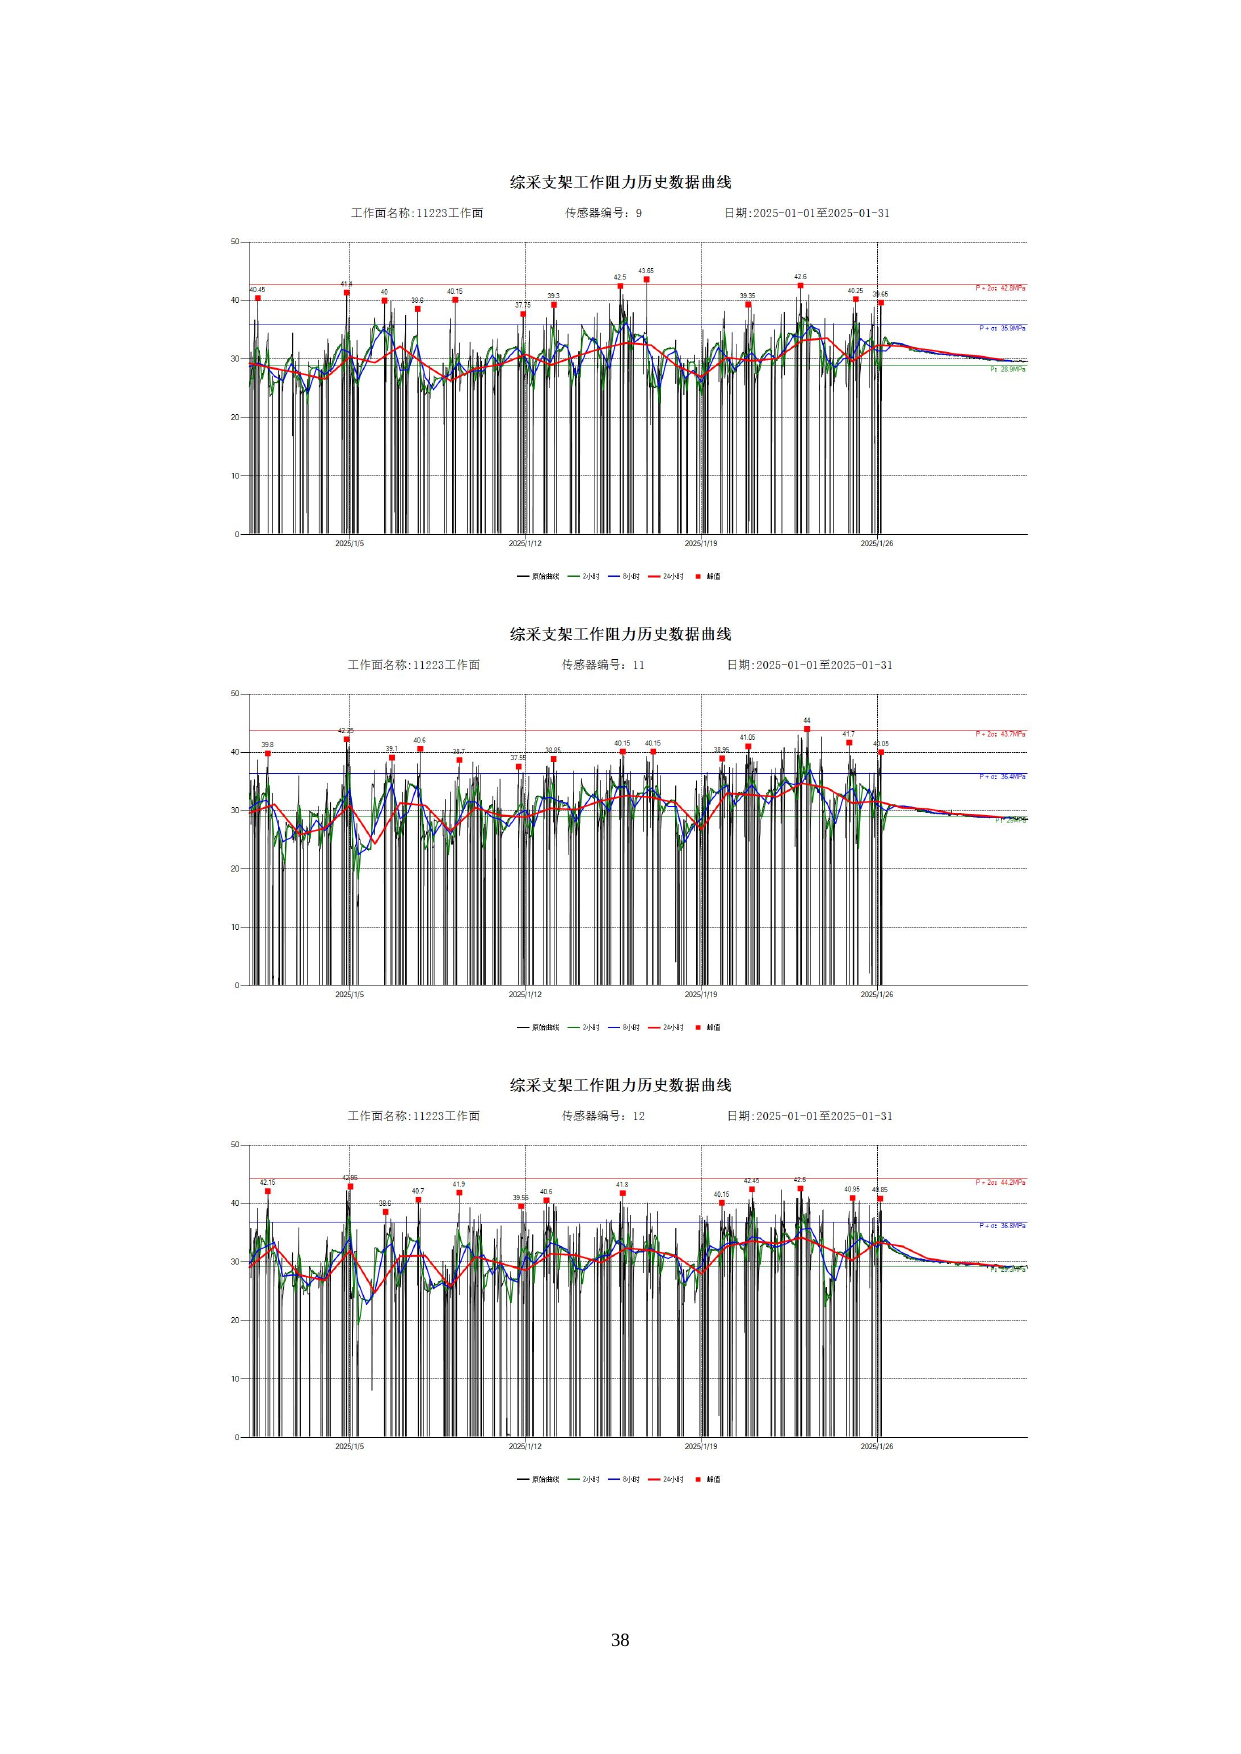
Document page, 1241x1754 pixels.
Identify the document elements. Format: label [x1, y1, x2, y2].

picture [187, 613, 1053, 1048]
picture [187, 1064, 1053, 1500]
picture [187, 162, 1053, 597]
